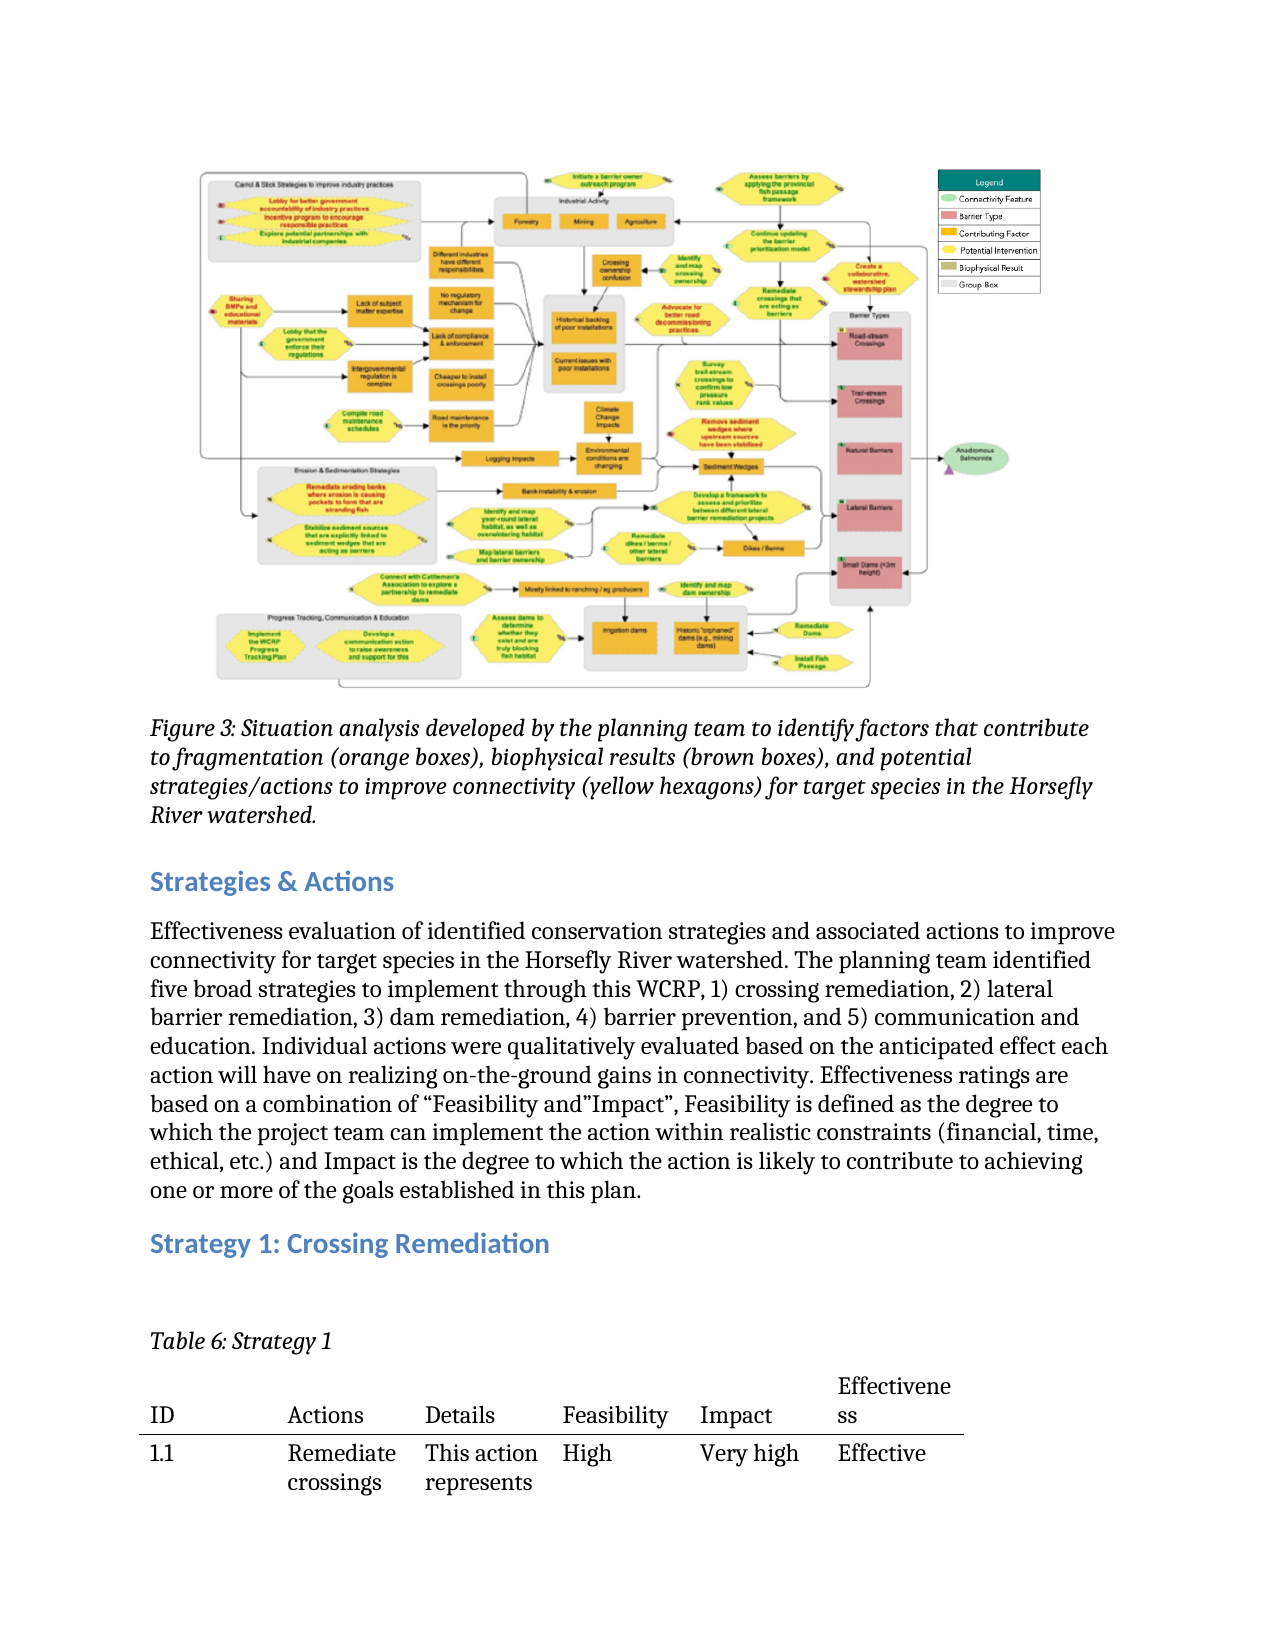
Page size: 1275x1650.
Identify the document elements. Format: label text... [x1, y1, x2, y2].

table_cell Very high [689, 1435, 826, 1496]
table_header Details [414, 1369, 551, 1433]
table_header Effectiveness [826, 1369, 964, 1433]
table_cell 1.1 [139, 1435, 276, 1496]
subtitle Strategy 1: Crossing Remediation [150, 1225, 1125, 1261]
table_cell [276, 1435, 414, 1496]
table_header Actions [276, 1369, 414, 1433]
table_header Figure 3: Situation analysis developed by the planning team to identify factors that contribute to fragmentation (orange boxes), biophysical results (brown boxes), and potential strategies/actions to improve connectivity (yellow hexagons) for target species in the Horsefly River watershed. [139, 150, 1114, 842]
table_cell High [551, 1435, 689, 1496]
table_header ID [139, 1369, 276, 1433]
subtitle Strategies & Actions [150, 863, 1125, 898]
table_header Impact [689, 1369, 826, 1433]
text Table 6: Strategy 1 [150, 1327, 1125, 1356]
picture [188, 150, 1064, 694]
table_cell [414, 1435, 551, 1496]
text Effectiveness evaluation of identified conservation strategies and associated actions to improve connectivity for target species in the Horsefly River watershed. The planning team identified five broad strategies to implement through this WCRP, 1) crossing remediation, 2) lateral barrier remediation, 3) dam remediation, 4) barrier prevention, and 5) communication and education. Individual actions were qualitatively evaluated based on the anticipated effect each action will have on realizing on-the-ground gains in connectivity. Effectiveness ratings are based on a combination of “Feasibility and”Impact”, Feasibility is defined as the degree to which the project team can implement the action within realistic constraints (financial, time, ethical, etc.) and Impact is the degree to which the action is likely to contribute to achieving one or more of the goals established in this plan. [150, 917, 1125, 1204]
table_cell Effective [826, 1435, 964, 1496]
table_header Feasibility [551, 1369, 689, 1433]
